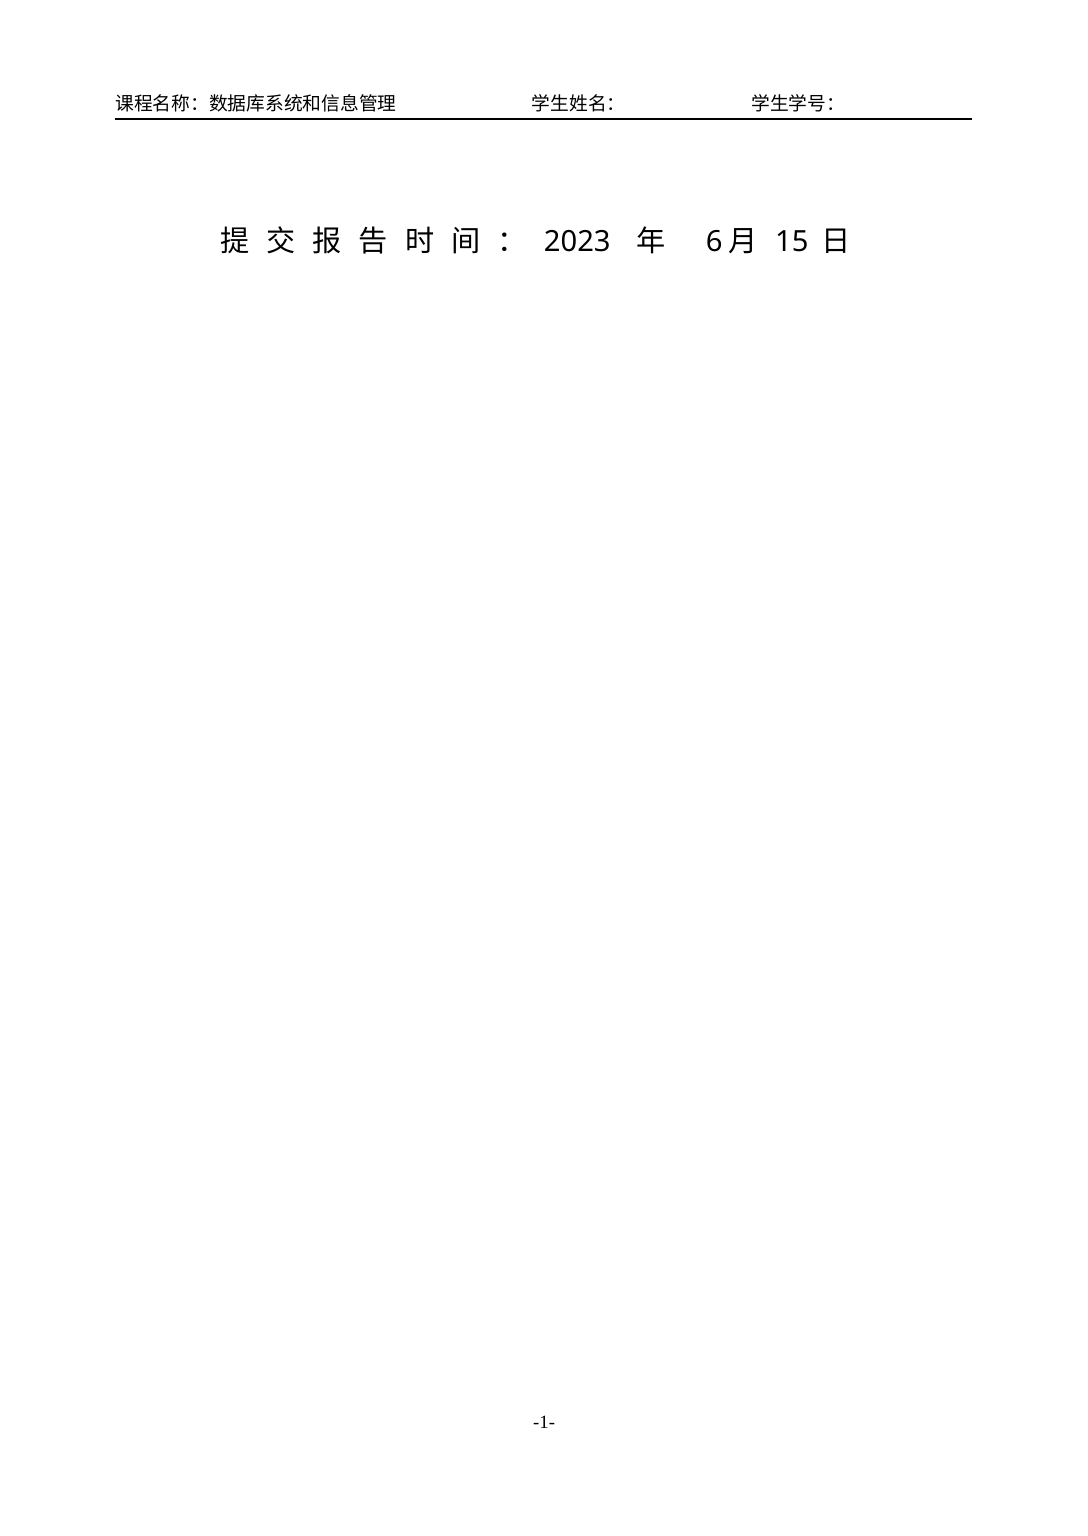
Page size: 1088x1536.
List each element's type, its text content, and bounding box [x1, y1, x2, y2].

text 提交报告时间：2023 年 6月15日 [151, 209, 937, 269]
